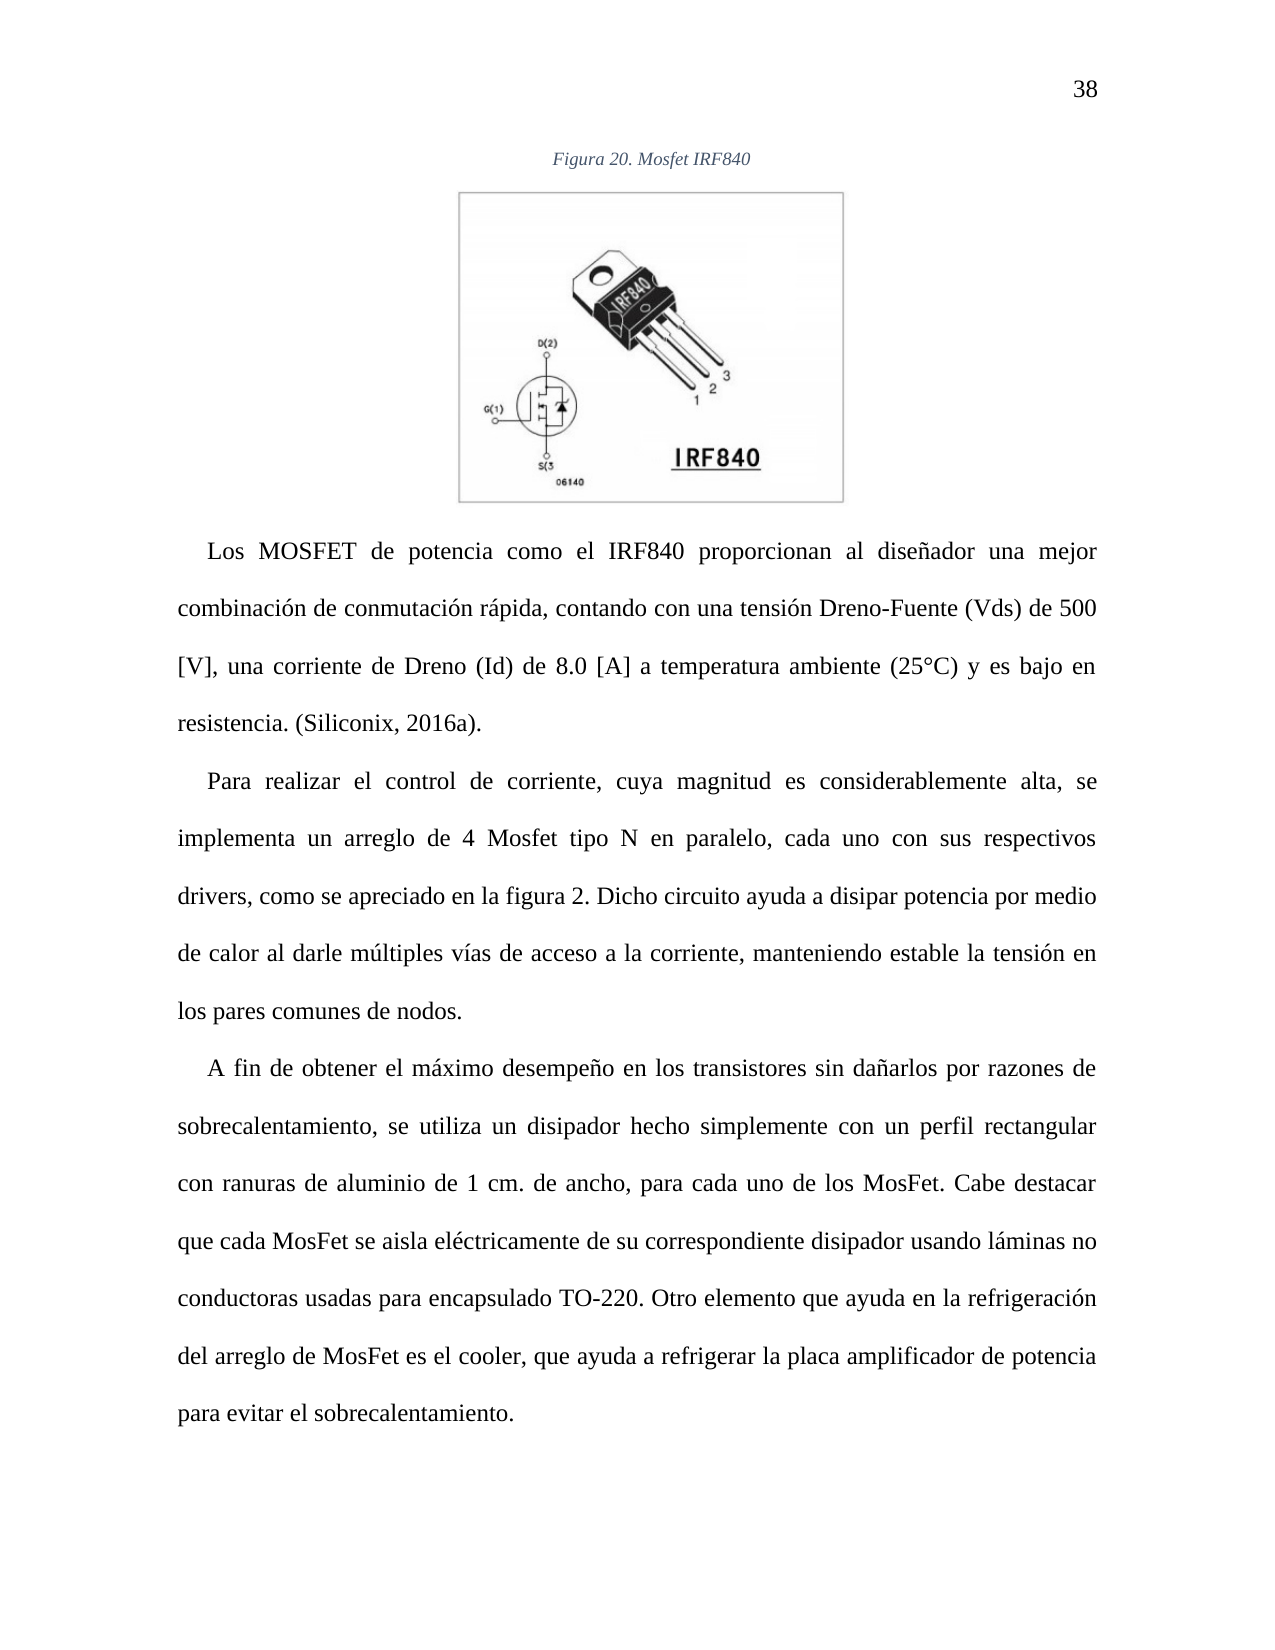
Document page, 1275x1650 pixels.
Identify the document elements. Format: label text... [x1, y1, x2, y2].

text A fin de obtener el máximo desempeño en los transistores sin dañarlos por razones de sobrecalentamiento, se utiliza un disipador hecho simplemente con un perfil rectangular con ranuras de aluminio de 1 cm. de ancho, para cada uno de los MosFet. Cabe destacar que cada MosFet se aisla eléctricamente de su correspondiente disipador usando láminas no conductoras usadas para encapsulado TO-220. Otro elemento que ayuda en la refrigeración del arreglo de MosFet es el cooler, que ayuda a refrigerar la placa amplificador de potencia para evitar el sobrecalentamiento. [177, 1053, 1098, 1427]
picture [455, 190, 849, 508]
text Figura 20. Mosfet IRF840 [177, 148, 1098, 169]
text Para realizar el control de corriente, cuya magnitud es considerablemente alta, se implementa un arreglo de 4 Mosfet tipo N en paralelo, cada uno con sus respectivos drivers, como se apreciado en la figura 2. Dicho circuito ayuda a disipar potencia por medio de calor al darle múltiples vías de acceso a la corriente, manteniendo estable la tensión en los pares comunes de nodos. [177, 766, 1098, 1025]
text Los MOSFET de potencia como el IRF840 proporcionan al diseñador una mejor combinación de conmutación rápida, contando con una tensión Dreno-Fuente (Vds) de 500 [V], una corriente de Dreno (Id) de 8.0 [A] a temperatura ambiente (25°C) y es bajo en resistencia. (Siliconix, 2016a). [177, 536, 1098, 737]
